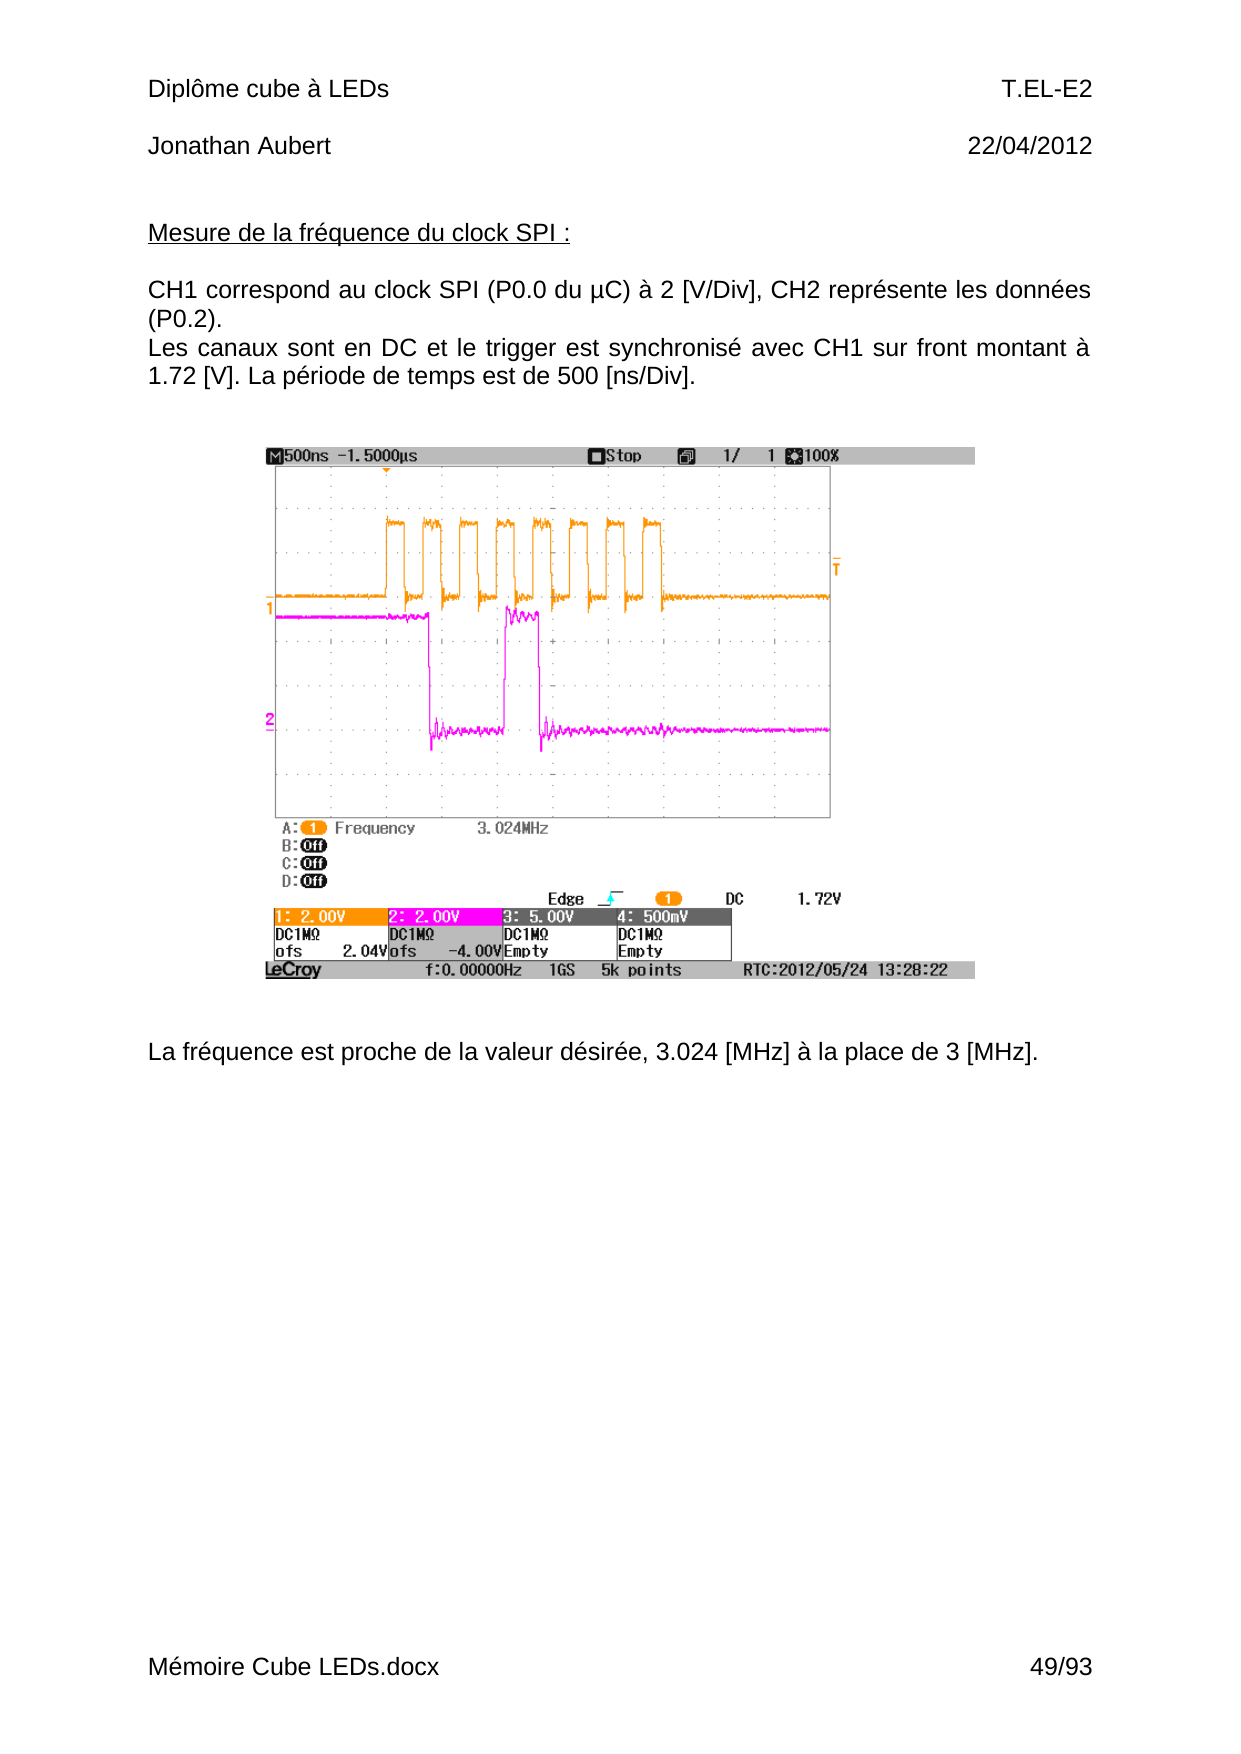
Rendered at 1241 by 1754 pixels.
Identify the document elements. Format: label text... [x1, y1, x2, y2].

text Mesure de la fréquence du clock SPI : [148, 217, 1093, 246]
picture [265, 447, 975, 979]
text La fréquence est proche de la valeur désirée, 3.024 [MHz] à la place de 3 [MHz]. [148, 1036, 1093, 1065]
text Les canaux sont en DC et le trigger est synchronisé avec CH1 sur front montant à 1.72 [V]. La période de temps est de 500 [ns/Div]. [148, 332, 1093, 390]
text CH1 correspond au clock SPI (P0.0 du µC) à 2 [V/Div], CH2 représente les données (P0.2). [148, 275, 1093, 332]
